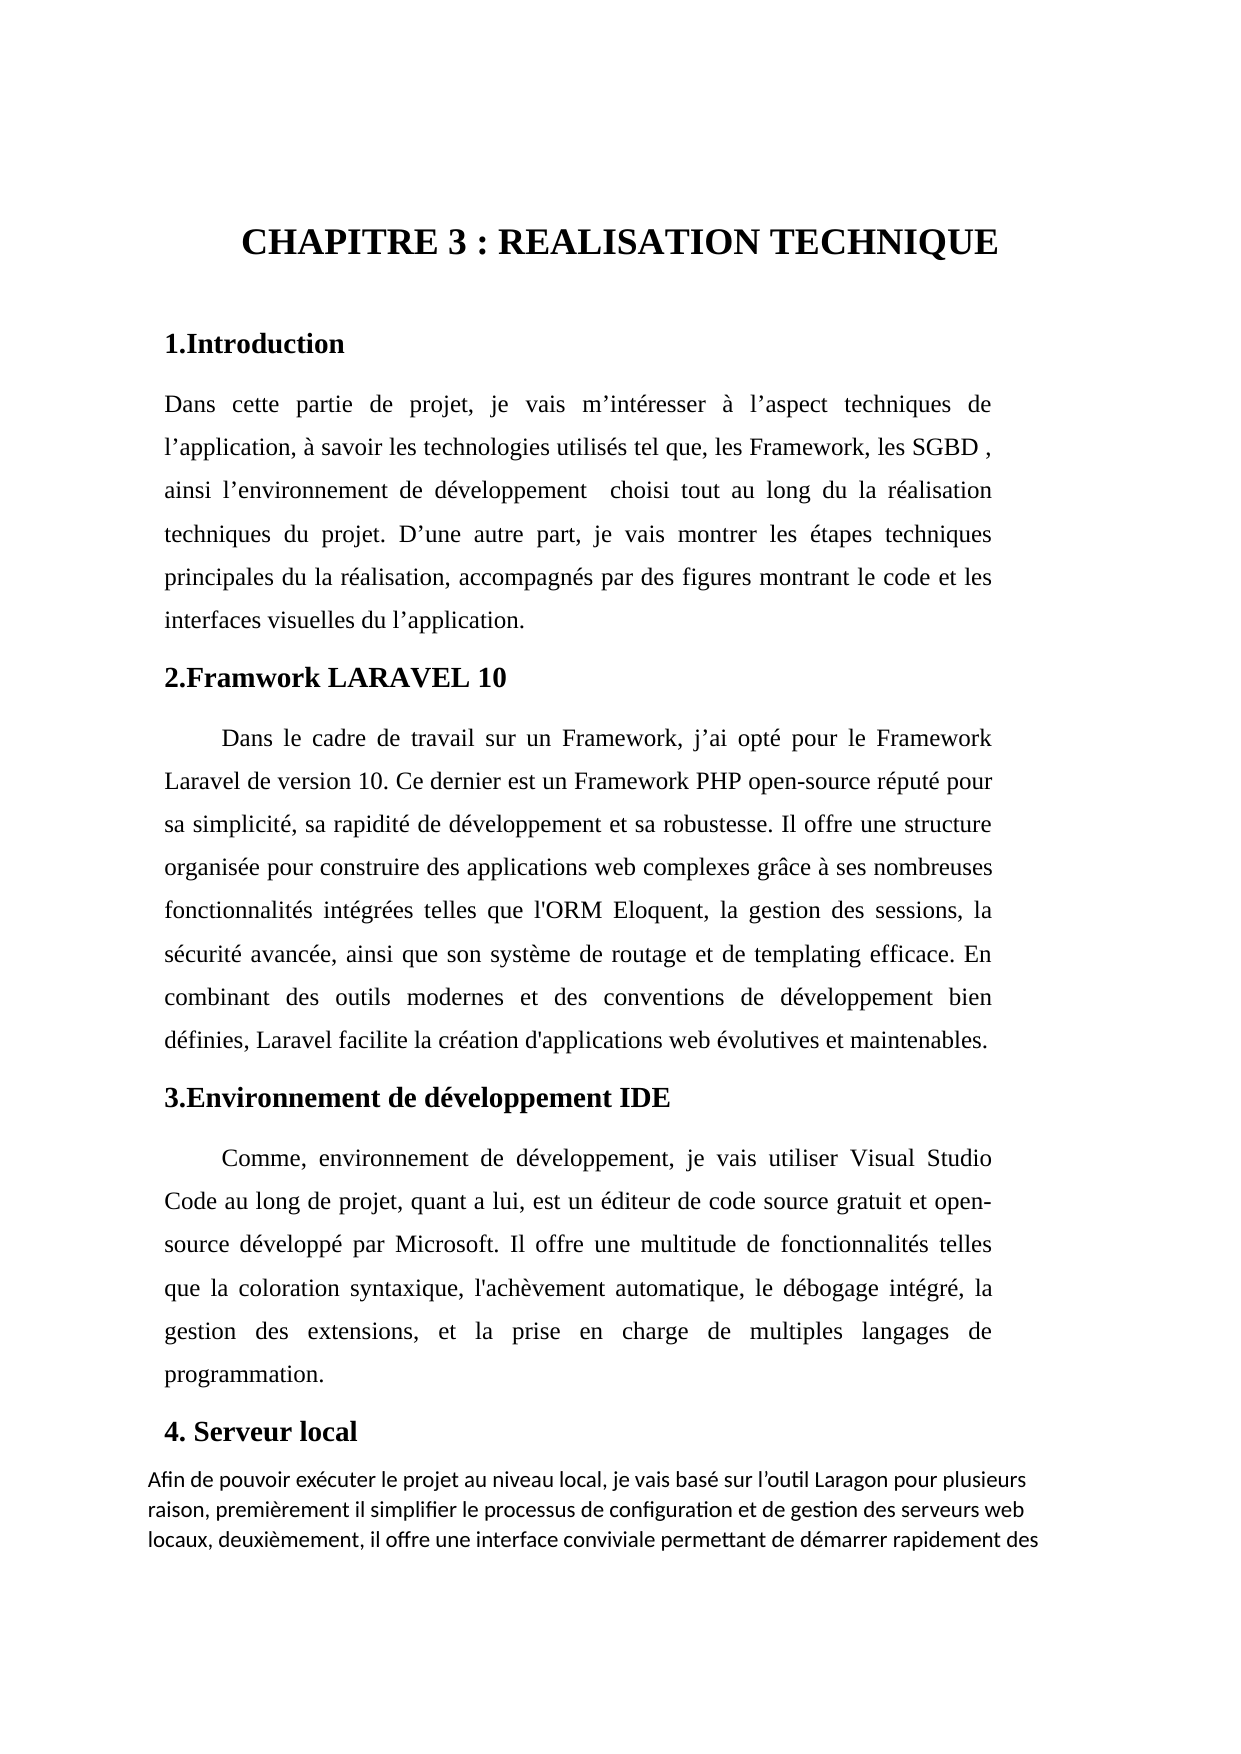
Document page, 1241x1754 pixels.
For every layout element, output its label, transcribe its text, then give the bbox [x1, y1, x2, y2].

text CHAPITRE 3 : REALISATION TECHNIQUE [148, 219, 1093, 262]
text Dans cette partie de projet, je vais m’intéresser à l’aspect techniques de l’application, à savoir les technologies utilisés tel que, les Framework, les SGBD , ainsi l’environnement de développement choisi tout au long du la réalisation techniques du projet. D’une autre part, je vais montrer les étapes techniques principales du la réalisation, accompagnés par des figures montrant le code et les interfaces visuelles du l’application. [164, 389, 993, 634]
text 1.Introduction [164, 327, 993, 360]
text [148, 1465, 1093, 1553]
text Comme, environnement de développement, je vais utiliser Visual Studio Code au long de projet, quant a lui, est un éditeur de code source gratuit et open-source développé par Microsoft. Il offre une multitude de fonctionnalités telles que la coloration syntaxique, l'achèvement automatique, le débogage intégré, la gestion des extensions, et la prise en charge de multiples langages de programmation. [164, 1143, 993, 1388]
text 2.Framwork LARAVEL 10 [164, 660, 993, 694]
text Dans le cadre de travail sur un Framework, j’ai opté pour le Framework Laravel de version 10. Ce dernier est un Framework PHP open-source réputé pour sa simplicité, sa rapidité de développement et sa robustesse. Il offre une structure organisée pour construire des applications web complexes grâce à ses nombreuses fonctionnalités intégrées telles que l'ORM Eloquent, la gestion des sessions, la sécurité avancée, ainsi que son système de routage et de templating efficace. En combinant des outils modernes et des conventions de développement bien définies, Laravel facilite la création d'applications web évolutives et maintenables. [164, 723, 993, 1054]
text 4. Serveur local [164, 1414, 993, 1448]
text 3.Environnement de développement IDE [164, 1081, 993, 1114]
